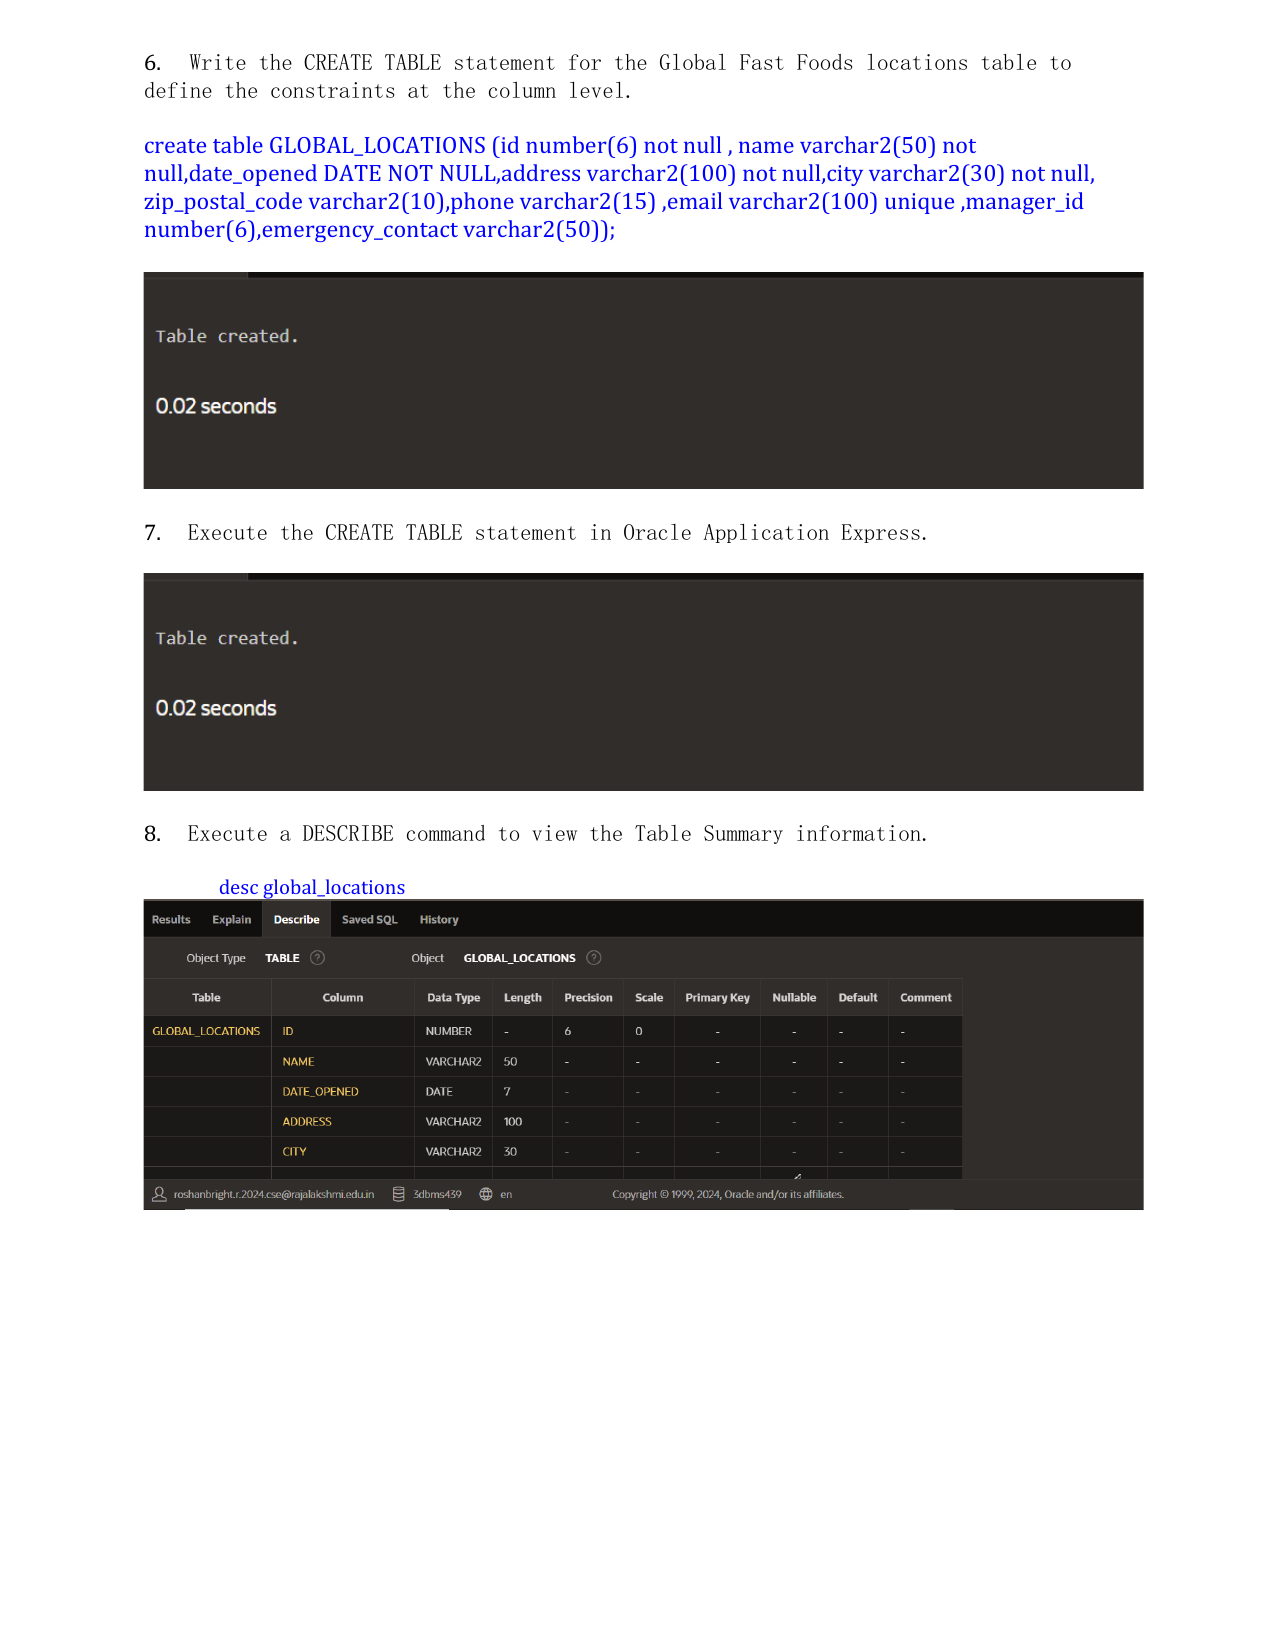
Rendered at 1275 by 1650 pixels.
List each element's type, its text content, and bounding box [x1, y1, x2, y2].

list Execute a DESCRIBE command to view the Table Summary information. [143, 818, 1144, 846]
list Write the CREATE TABLE statement for the Global Fast Foods locations table to define the constraints at the column level. [143, 48, 1108, 102]
picture [143, 899, 1144, 1210]
picture [143, 573, 1144, 791]
list Execute the CREATE TABLE statement in Oracle Application Express. [143, 517, 1144, 545]
picture [143, 272, 1144, 489]
text desc global_locations [218, 874, 1144, 899]
text zip_postal_code varchar2(10),phone varchar2(15) ,email varchar2(100) unique ,manager_id number(6),emergency_contact varchar2(50)); [143, 187, 1144, 243]
text create table GLOBAL_LOCATIONS (id number(6) not null , name varchar2(50) not null,date_opened DATE NOT NULL,address varchar2(100) not null,city varchar2(30) not null, [143, 130, 1144, 187]
